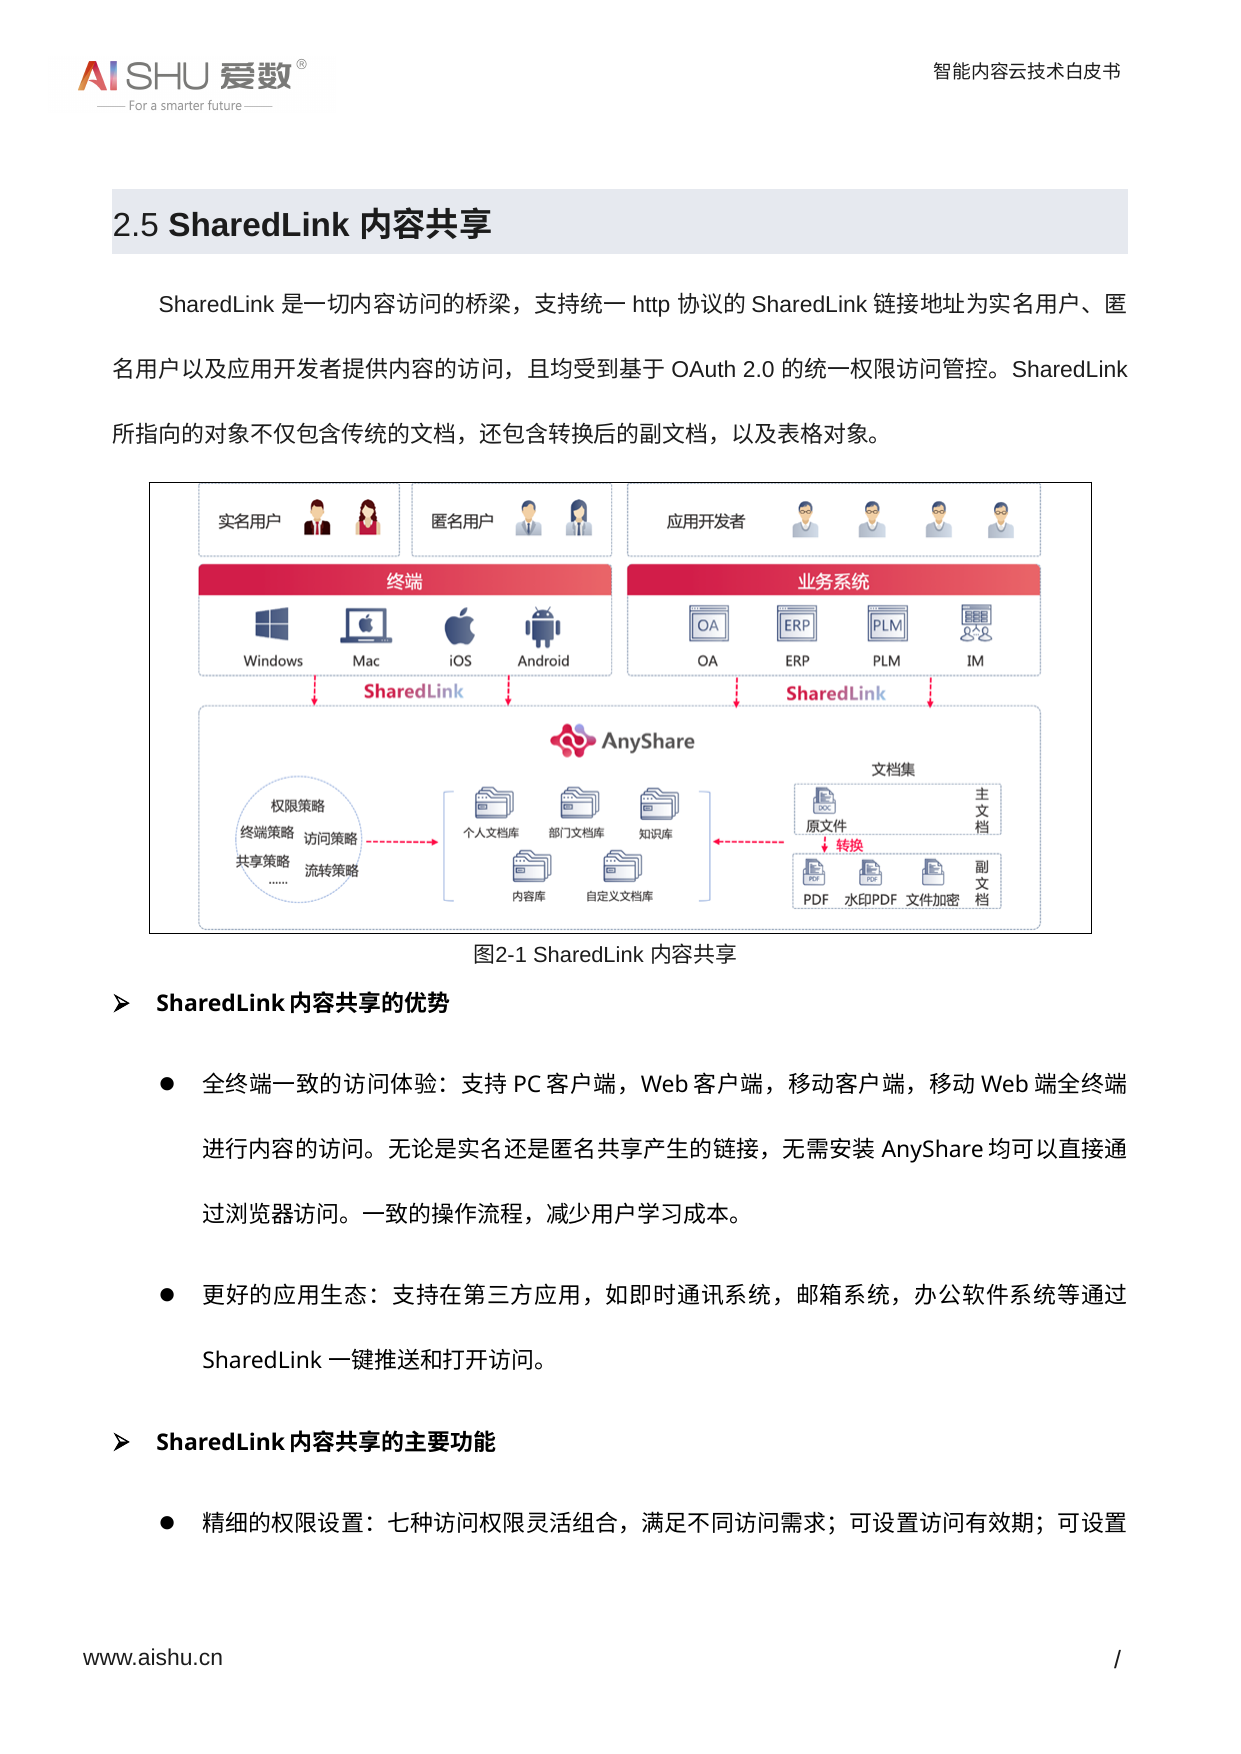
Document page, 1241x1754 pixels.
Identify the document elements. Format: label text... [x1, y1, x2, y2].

list SharedLink内容共享的优势 [112, 969, 1128, 1034]
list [158, 1489, 1128, 1554]
list 全终端一致的访问体验：支持PC客户端，Web客户端，移动客户端，移动Web端全终端进行内容的访问。无论是实名还是匿名共享产生的链接，无需安装AnyShare均可以直接通过浏览器访问。一致的操作流程，减少用户学习成本。 [158, 1050, 1128, 1245]
subtitle SharedLink 内容共享 [112, 189, 1128, 254]
picture [47, 56, 337, 113]
list 更好的应用生态：支持在第三方应用，如即时通讯系统，邮箱系统，办公软件系统等通过 SharedLink 一键推送和打开访问。 [158, 1262, 1128, 1392]
text SharedLink 内容共享 [112, 937, 1128, 969]
picture [150, 483, 1091, 933]
list SharedLink内容共享的主要功能 [112, 1408, 1128, 1473]
text SharedLink 是一切内容访问的桥梁，支持统一 http 协议的 SharedLink 链接地址为实名用户、匿名用户以及应用开发者提供内容的访问，且均受到基于 OAuth 2.0 的统一权限访问管控。SharedLink 所指向的对象不仅包含传统的文档，还包含转换后的副文档，以及表格对象。 [112, 270, 1128, 465]
